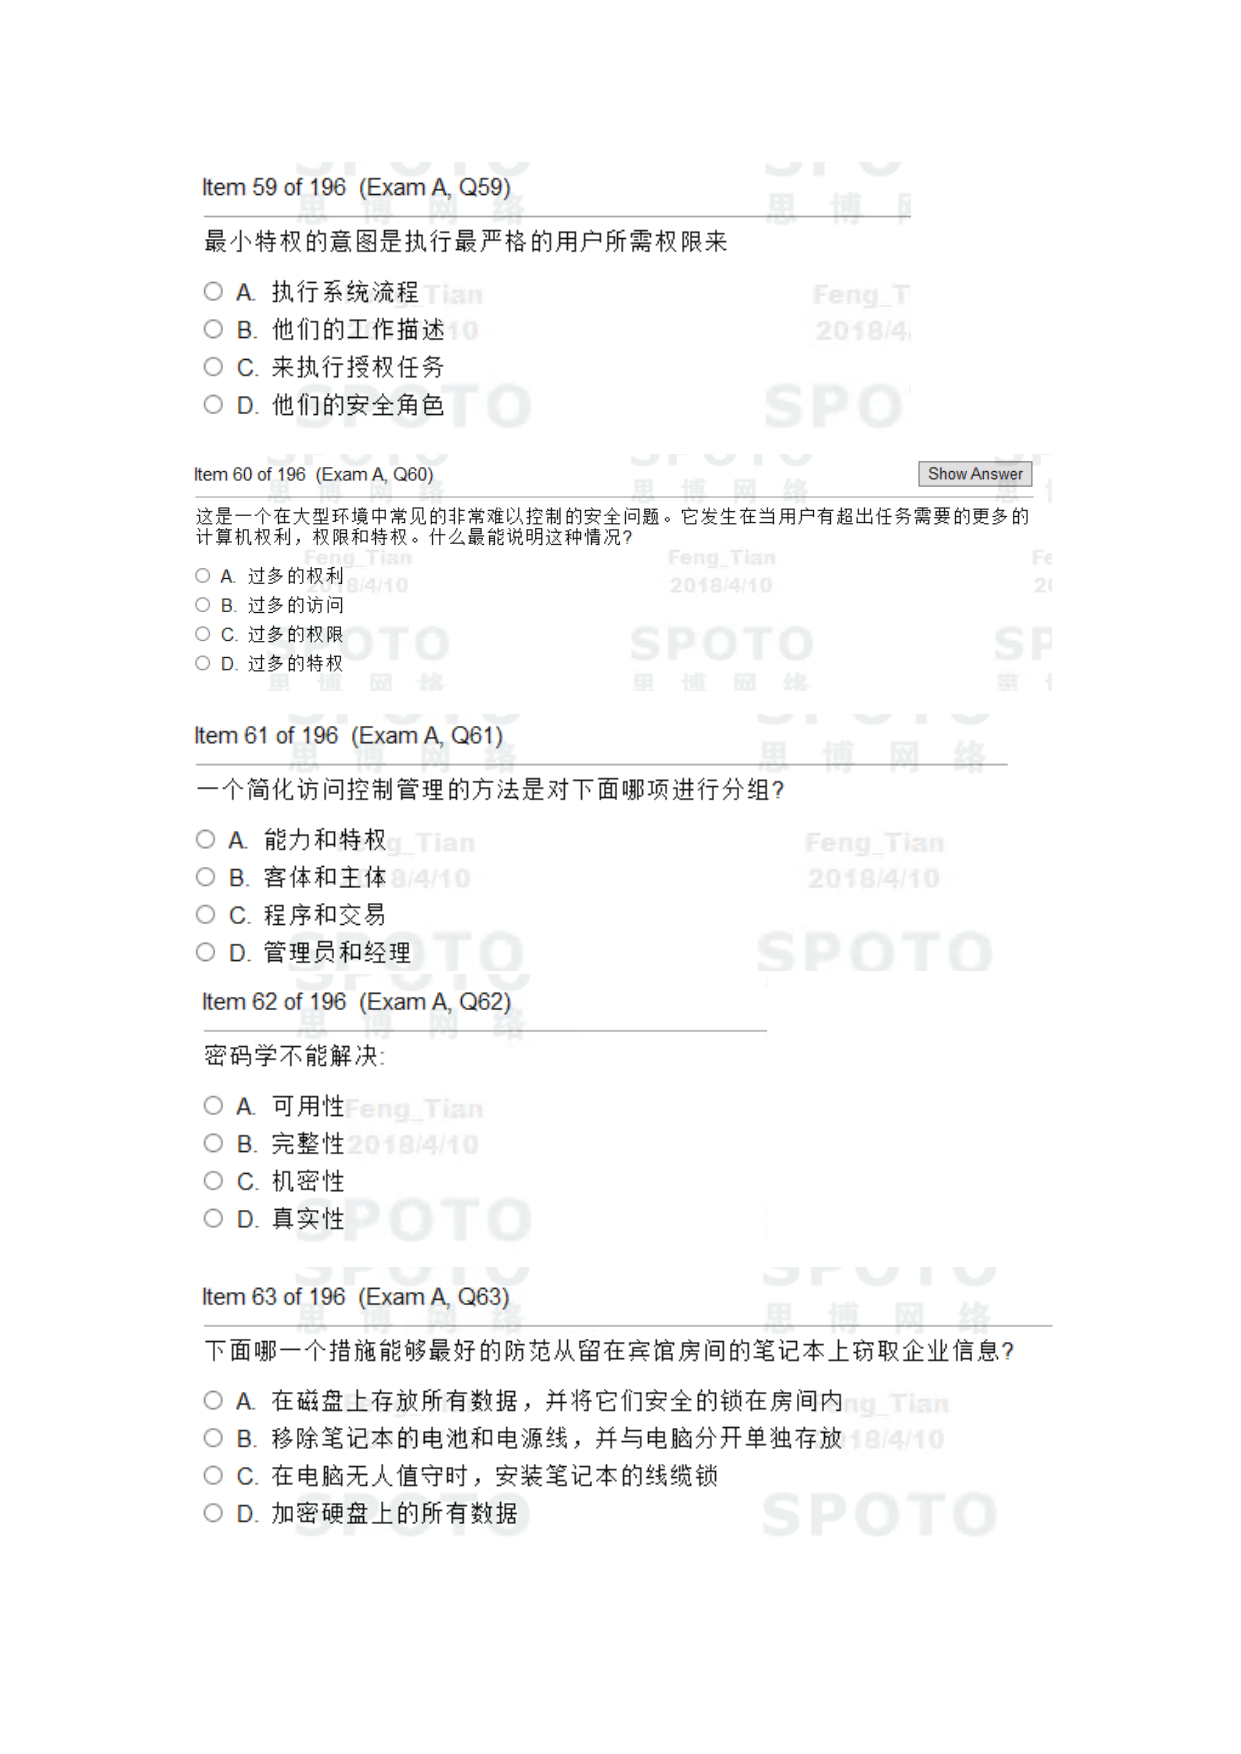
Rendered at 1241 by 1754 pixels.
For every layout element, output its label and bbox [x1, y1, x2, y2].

picture [187, 974, 768, 1256]
picture [187, 1267, 1053, 1538]
picture [187, 714, 1008, 971]
picture [187, 162, 911, 436]
picture [187, 454, 1052, 691]
